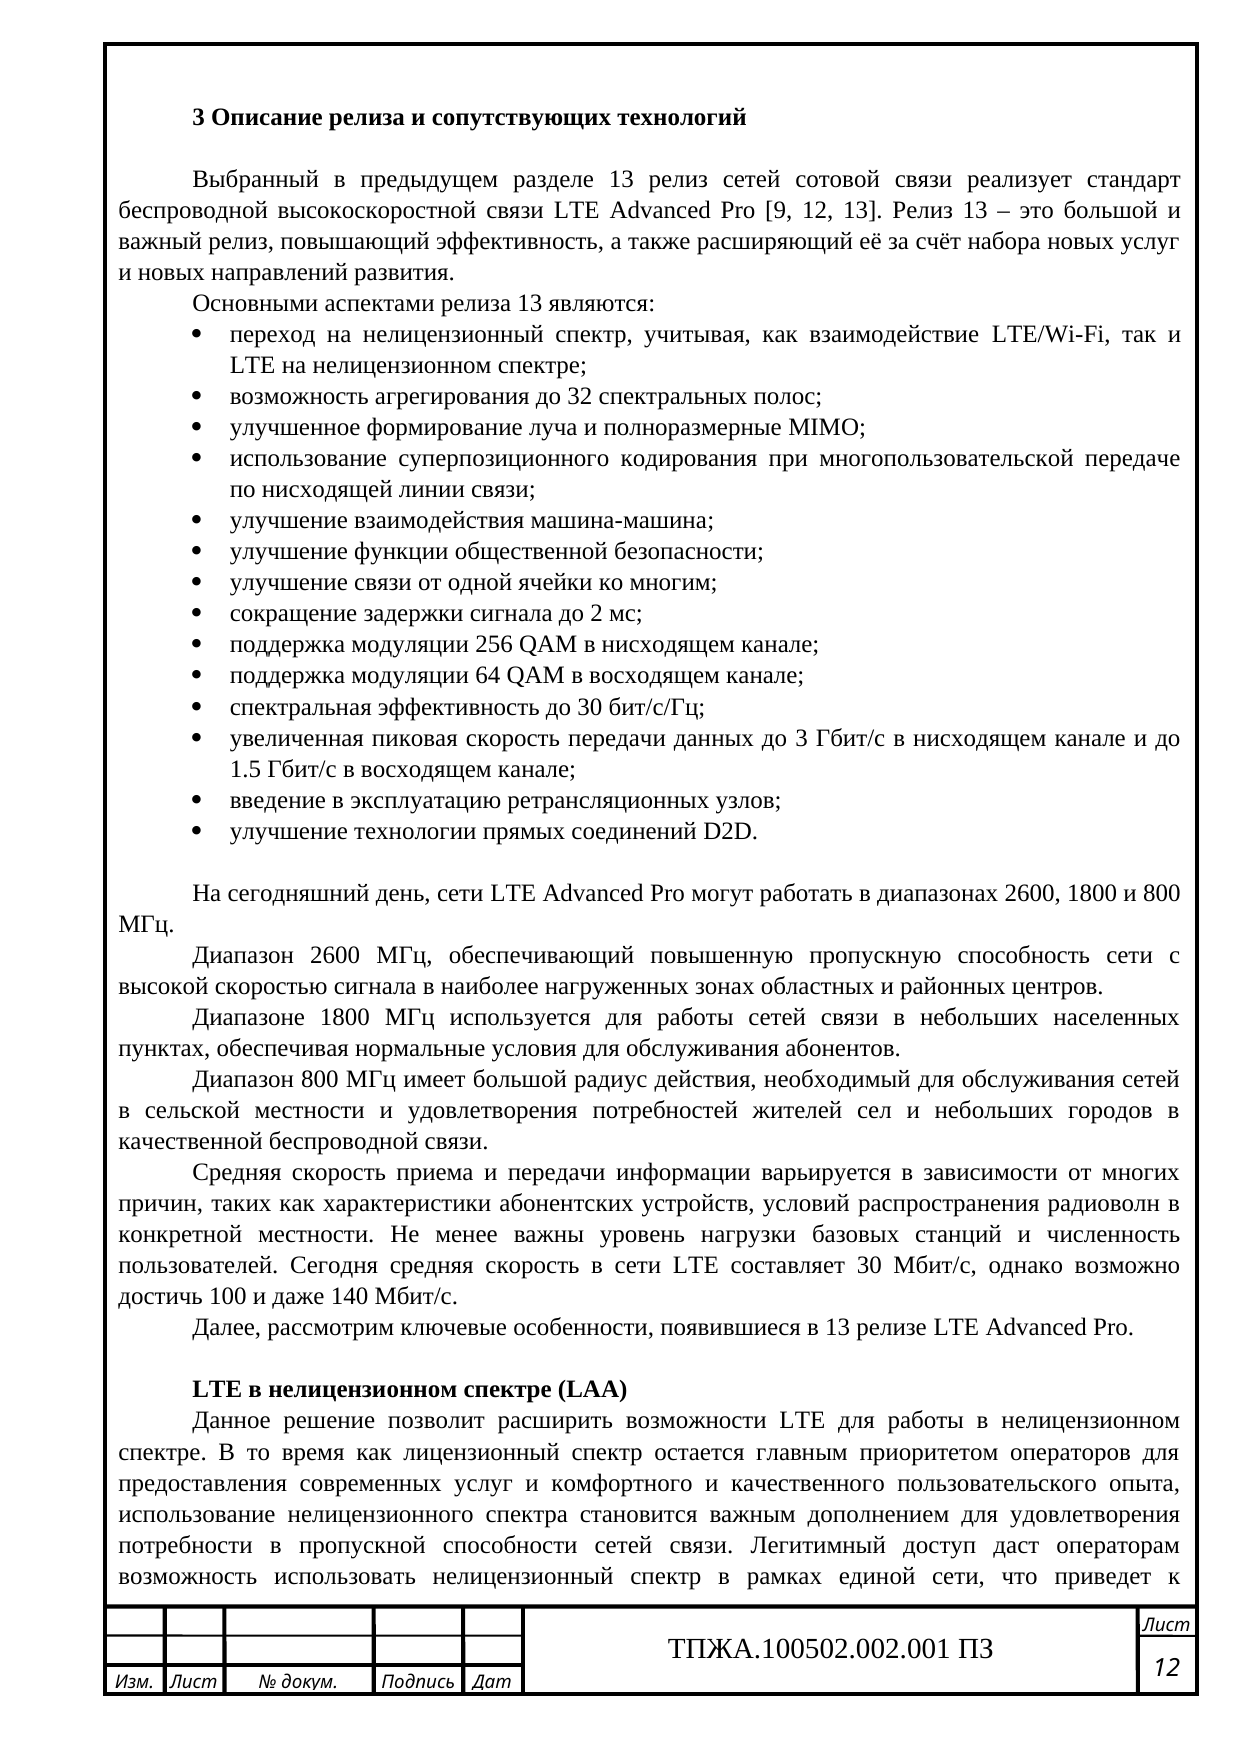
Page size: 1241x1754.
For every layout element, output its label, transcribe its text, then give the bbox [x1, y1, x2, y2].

list улучшение связи от одной ячейки ко многим; [192, 567, 1181, 596]
list увеличенная пиковая скорость передачи данных до 3 Гбит/с в нисходящем канале и до 1.5 Гбит/с в восходящем канале; [192, 723, 1181, 782]
text Диапазоне 1800 МГц используется для работы сетей связи в небольших населенных пунктах, обеспечивая нормальные условия для обслуживания абонентов. [118, 1002, 1181, 1062]
text Средняя скорость приема и передачи информации варьируется в зависимости от многих причин, таких как характеристики абонентских устройств, условий распространения радиоволн в конкретной местности. Не менее важны уровень нагрузки базовых станций и численность пользователей. Сегодня средняя скорость в сети LTE составляет 30 Мбит/с, однако возможно достичь 100 и даже 140 Мбит/с. [118, 1157, 1181, 1310]
text Выбранный в предыдущем разделе 13 релиз сетей сотовой связи реализует стандарт беспроводной высокоскоростной связи LTE Advanced Pro [9, 12, 13]. Релиз 13 – это большой и важный релиз, повышающий эффективность, а также расширяющий её за счёт набора новых услуг и новых направлений развития. [118, 164, 1181, 286]
list спектральная эффективность до 30 бит/с/Гц; [192, 692, 1181, 720]
list переход на нелицензионный спектр, учитывая, как взаимодействие LTE/Wi-Fi, так и LTE на нелицензионном спектре; [192, 319, 1181, 379]
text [118, 1406, 1181, 1589]
text Далее, рассмотрим ключевые особенности, появившиеся в 13 релизе LTE Advanced Pro. [118, 1312, 1181, 1341]
list использование суперпозиционного кодирования при многопользовательской передаче по нисходящей линии связи; [192, 443, 1181, 503]
list улучшение функции общественной безопасности; [192, 536, 1181, 565]
list возможность агрегирования до 32 спектральных полос; [192, 381, 1181, 410]
text Диапазон 800 МГц имеет большой радиус действия, необходимый для обслуживания сетей в сельской местности и удовлетворения потребностей жителей сел и небольших городов в качественной беспроводной связи. [118, 1064, 1181, 1155]
list улучшенное формирование луча и полноразмерные MIMO; [192, 412, 1181, 441]
text 3 Описание релиза и сопутствующих технологий [118, 102, 1181, 131]
text Основными аспектами релиза 13 являются: [118, 288, 1181, 317]
text На сегодняшний день, сети LTE Advanced Pro могут работать в диапазонах 2600, 1800 и 800 МГц. [118, 878, 1181, 938]
list введение в эксплуатацию ретрансляционных узлов; [192, 785, 1181, 813]
list сокращение задержки сигнала до 2 мс; [192, 598, 1181, 627]
list улучшение технологии прямых соединений D2D. [192, 816, 1181, 844]
list поддержка модуляции 64 QAM в восходящем канале; [192, 661, 1181, 689]
list улучшение взаимодействия машина-машина; [192, 505, 1181, 534]
list поддержка модуляции 256 QAM в нисходящем канале; [192, 629, 1181, 658]
text Диапазон 2600 МГц, обеспечивающий повышенную пропускную способность сети с высокой скоростью сигнала в наиболее нагруженных зонах областных и районных центров. [118, 940, 1181, 1000]
text LTE в нелицензионном спектре (LAA) [118, 1374, 1181, 1403]
